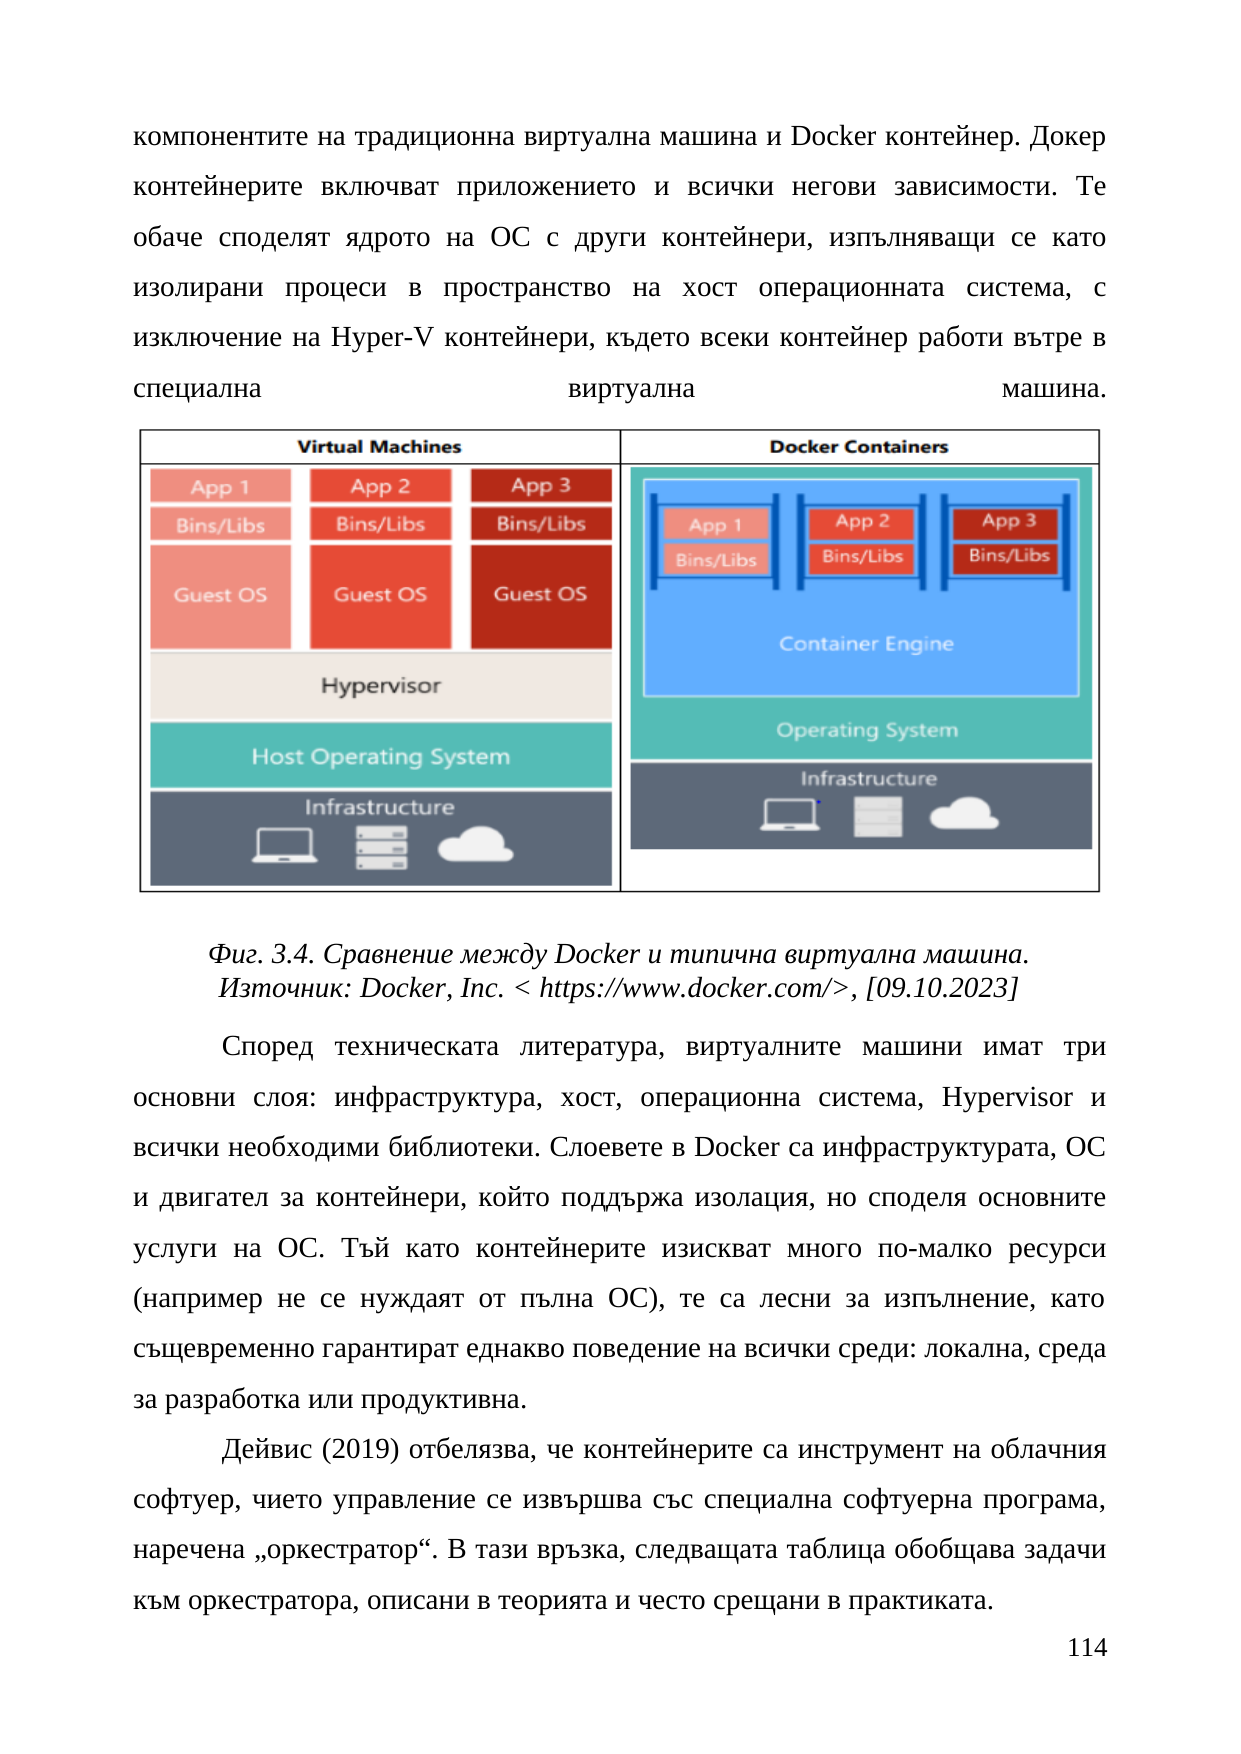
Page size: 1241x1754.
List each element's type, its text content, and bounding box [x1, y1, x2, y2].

text Дейвис (2019) отбелязва, че контейнерите са инструмент на облачния софтуер, чието управление се извършва със специална софтуерна програма, наречена „оркестратор“. В тази връзка, следващата таблица обобщава задачи към оркестратора, описани в теорията и често срещани в практиката. [133, 1431, 1107, 1616]
text Според техническата литература, виртуалните машини имат три основни слоя: инфраструктура, хост, операционна система, Hypervisor и всички необходими библиотеки. Слоевете в Docker са инфраструктурата, ОС и двигател за контейнери, който поддържа изолация, но споделя основните услуги на ОС. Тъй като контейнерите изискват много по-малко ресурси (например не се нуждаят от пълна ОС), те са лесни за изпълнение, като същевременно гарантират еднакво поведение на всички среди: локална, среда за разработка или продуктивна. [133, 1028, 1107, 1414]
picture [132, 420, 1108, 895]
title Фиг. 3.4. Сравнение между Docker и типична виртуална машина. Източник: Docker, Inc. < https://www.docker.com/>, [09.10.2023] [192, 936, 1048, 1003]
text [133, 118, 1107, 420]
